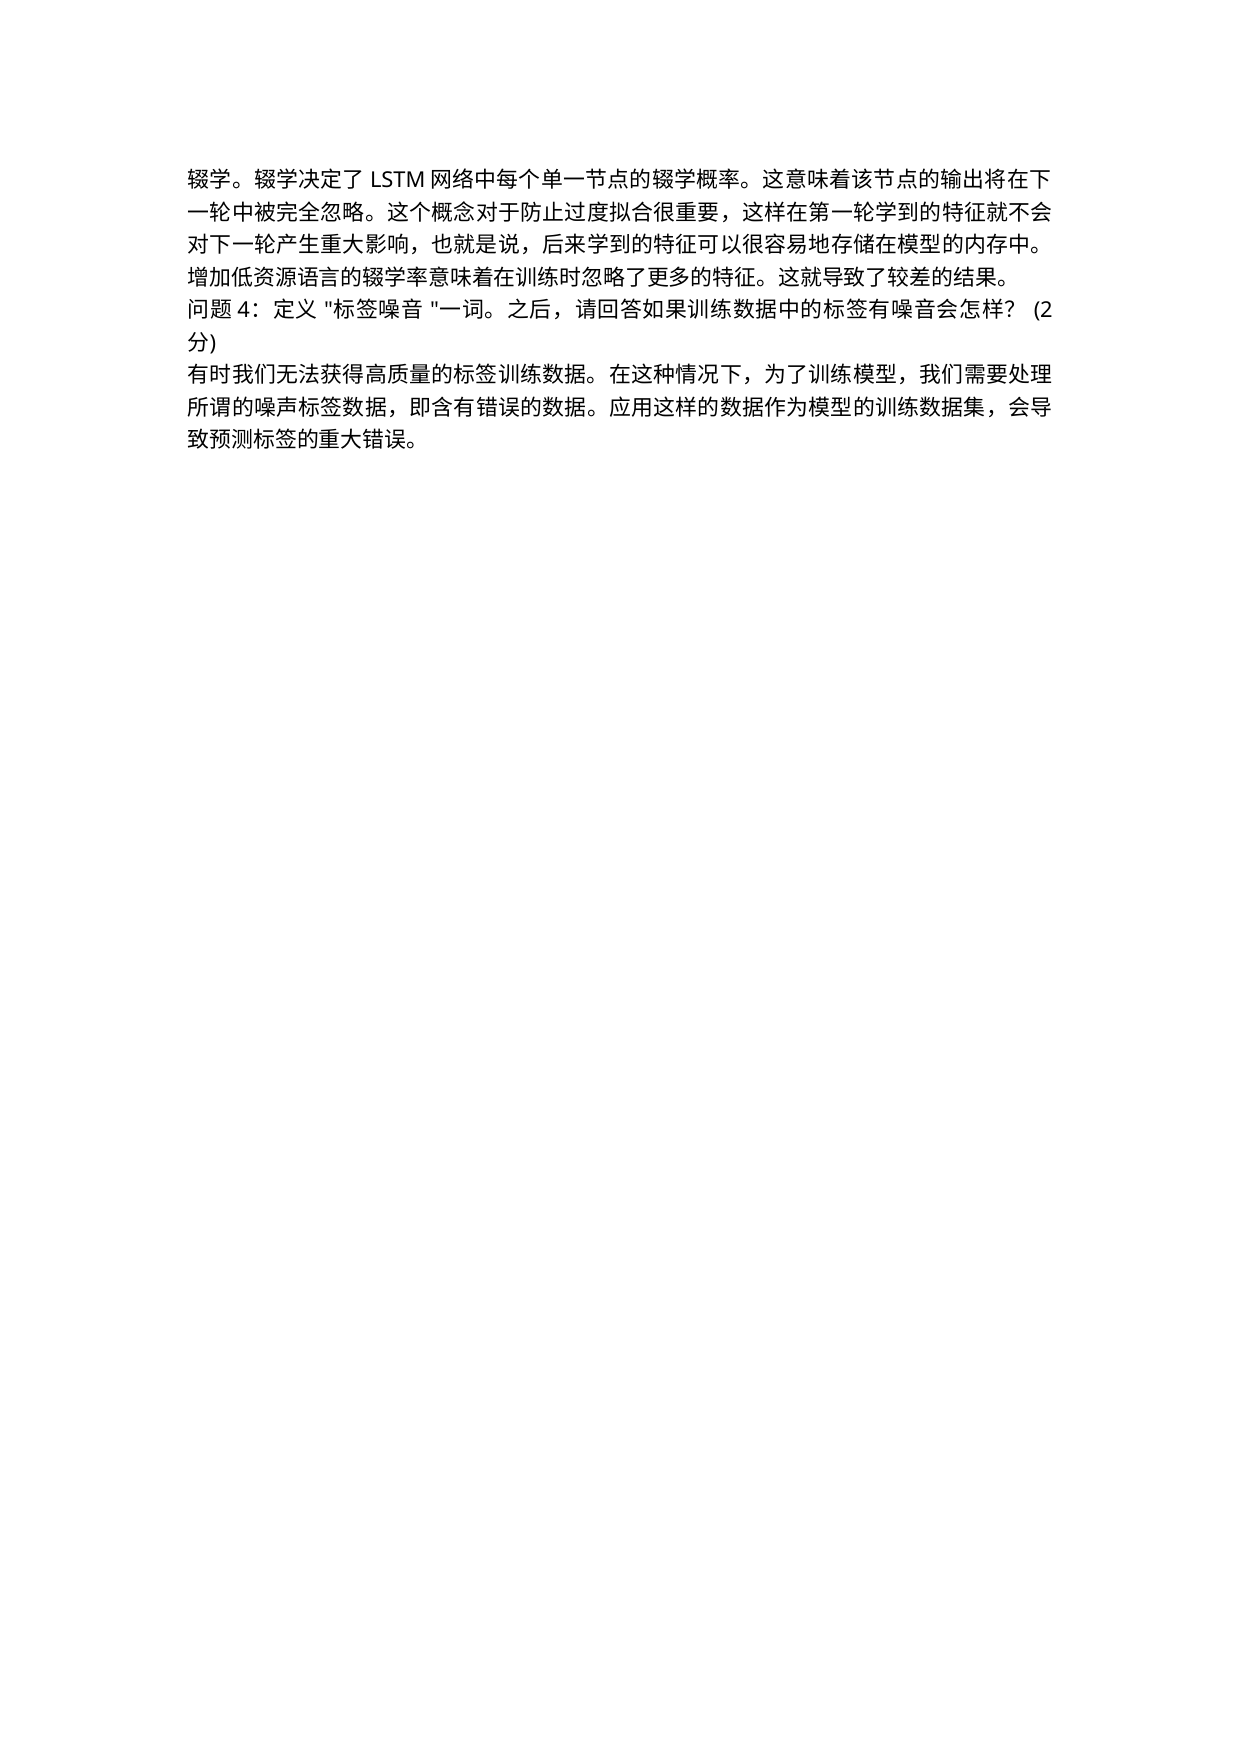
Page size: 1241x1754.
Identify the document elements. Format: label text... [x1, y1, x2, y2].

text 辍学。辍学决定了LSTM网络中每个单一节点的辍学概率。这意味着该节点的输出将在下一轮中被完全忽略。这个概念对于防止过度拟合很重要，这样在第一轮学到的特征就不会对下一轮产生重大影响，也就是说，后来学到的特征可以很容易地存储在模型的内存中。增加低资源语言的辍学率意味着在训练时忽略了更多的特征。这就导致了较差的结果。 [187, 162, 1053, 292]
text 问题4：定义 "标签噪音 "一词。之后，请回答如果训练数据中的标签有噪音会怎样？ (2分) [187, 292, 1053, 357]
text 有时我们无法获得高质量的标签训练数据。在这种情况下，为了训练模型，我们需要处理所谓的噪声标签数据，即含有错误的数据。应用这样的数据作为模型的训练数据集，会导致预测标签的重大错误。 [187, 357, 1053, 454]
